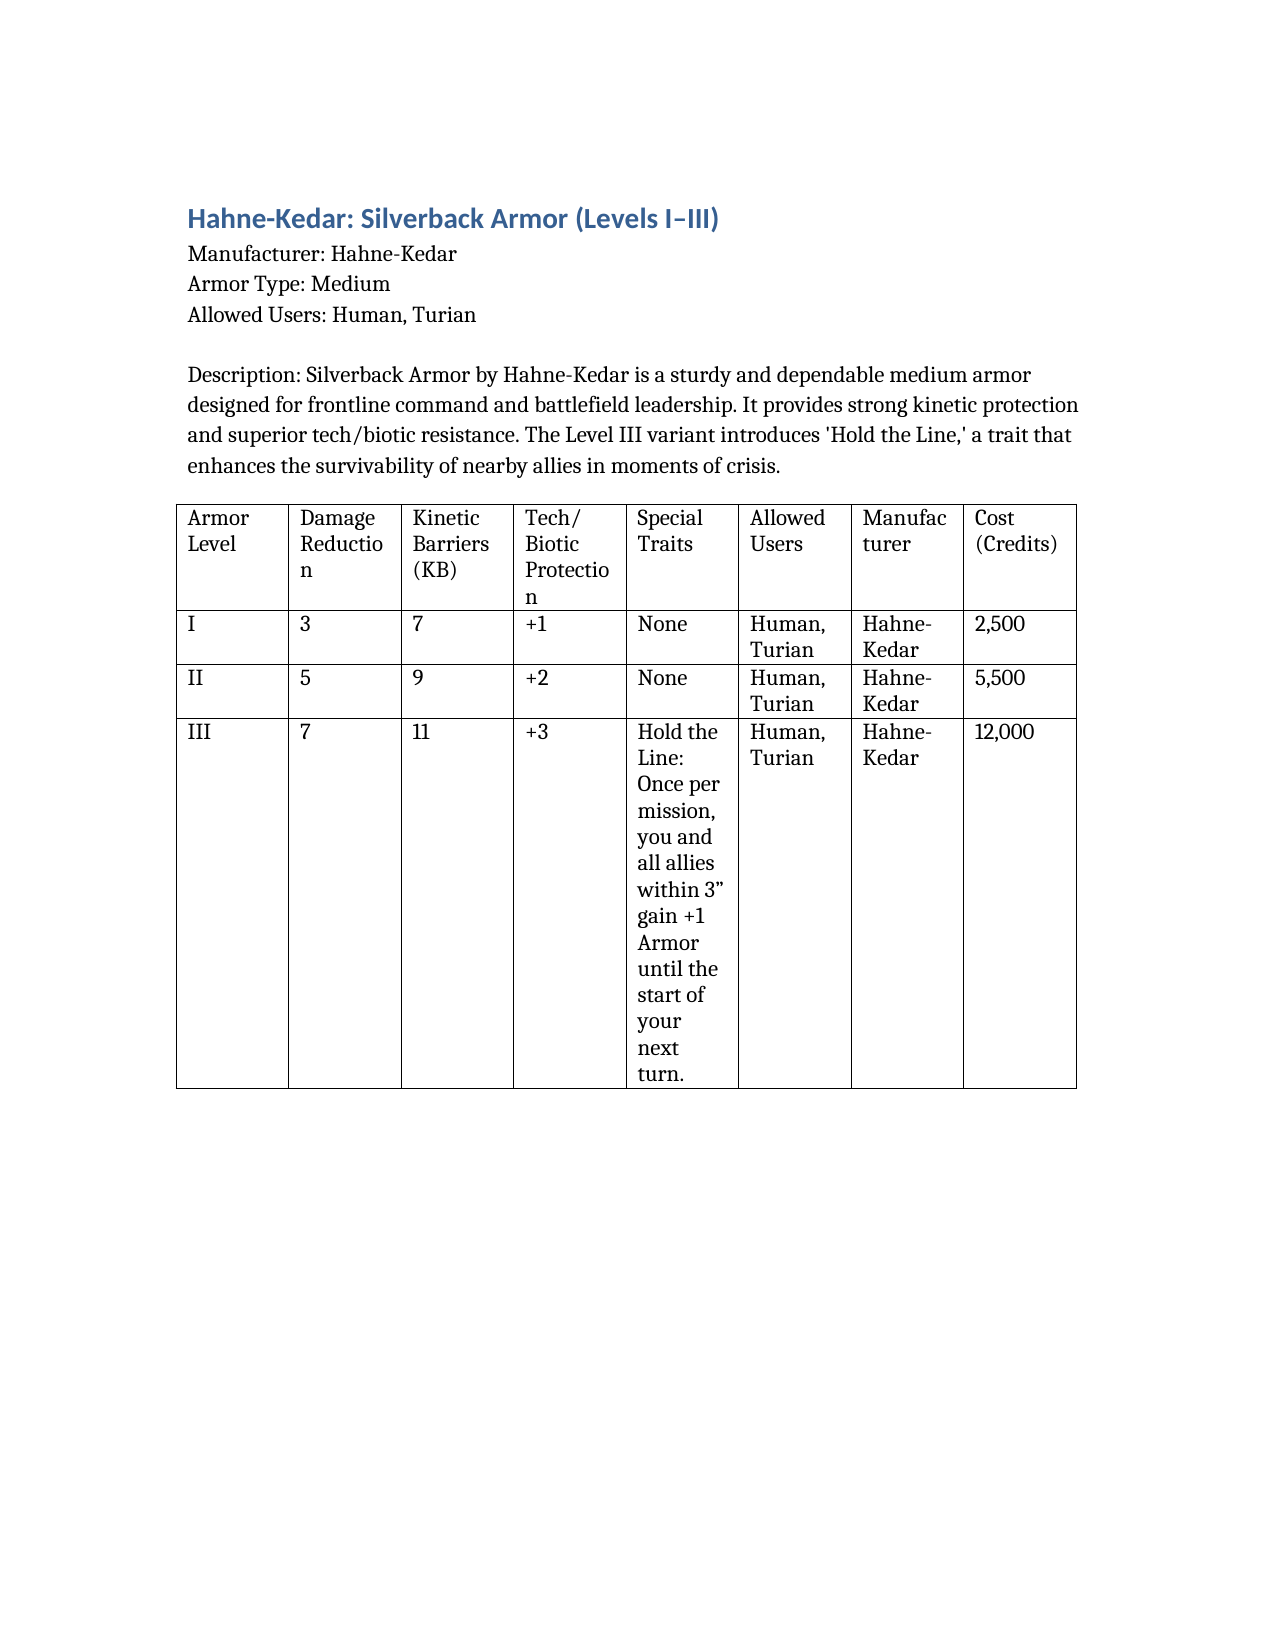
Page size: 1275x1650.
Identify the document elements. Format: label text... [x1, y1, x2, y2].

table_header Kinetic Barriers (KB) [402, 505, 513, 610]
table_cell I [177, 611, 288, 664]
table_header Tech/Biotic Protection [514, 505, 626, 610]
table_cell II [177, 665, 288, 717]
table_cell +2 [514, 665, 626, 717]
table_header Damage Reduction [289, 505, 401, 610]
table_cell None [627, 665, 738, 717]
table_cell Hahne-Kedar [852, 665, 963, 717]
table_cell 7 [289, 719, 401, 1087]
table_cell Human, Turian [739, 719, 851, 1087]
table_cell 5 [289, 665, 401, 717]
table_cell +1 [514, 611, 626, 664]
text Manufacturer: Hahne-Kedar Armor Type: Medium Allowed Users: Human, Turian Description: Silverback Armor by Hahne-Kedar is a sturdy and dependable medium armor designed for frontline command and battlefield leadership. It provides strong kinetic protection and superior tech/biotic resistance. The Level III variant introduces 'Hold the Line,' a trait that enhances the survivability of nearby allies in moments of crisis. [187, 241, 1087, 479]
table_header Special Traits [627, 505, 738, 610]
table_cell Hahne-Kedar [852, 719, 963, 1087]
table_cell III [177, 719, 288, 1087]
table_cell 9 [402, 665, 513, 717]
table_cell Human, Turian [739, 611, 851, 664]
subtitle Hahne-Kedar: Silverback Armor (Levels I–III) [187, 200, 1087, 236]
table_cell 12,000 [964, 719, 1076, 1087]
table_cell 3 [289, 611, 401, 664]
table_cell 5,500 [964, 665, 1076, 717]
table_cell Hahne-Kedar [852, 611, 963, 664]
table_cell +3 [514, 719, 626, 1087]
table_cell Human, Turian [739, 665, 851, 717]
table_cell None [627, 611, 738, 664]
table_cell Hold the Line: Once per mission, you and all allies within 3” gain +1 Armor until the start of your next turn. [627, 719, 738, 1087]
table_header Allowed Users [739, 505, 851, 610]
table_header Armor Level [177, 505, 288, 610]
table_cell 11 [402, 719, 513, 1087]
table_header Manufacturer [852, 505, 963, 610]
table_header Cost (Credits) [964, 505, 1076, 610]
table_cell 2,500 [964, 611, 1076, 664]
table_cell 7 [402, 611, 513, 664]
